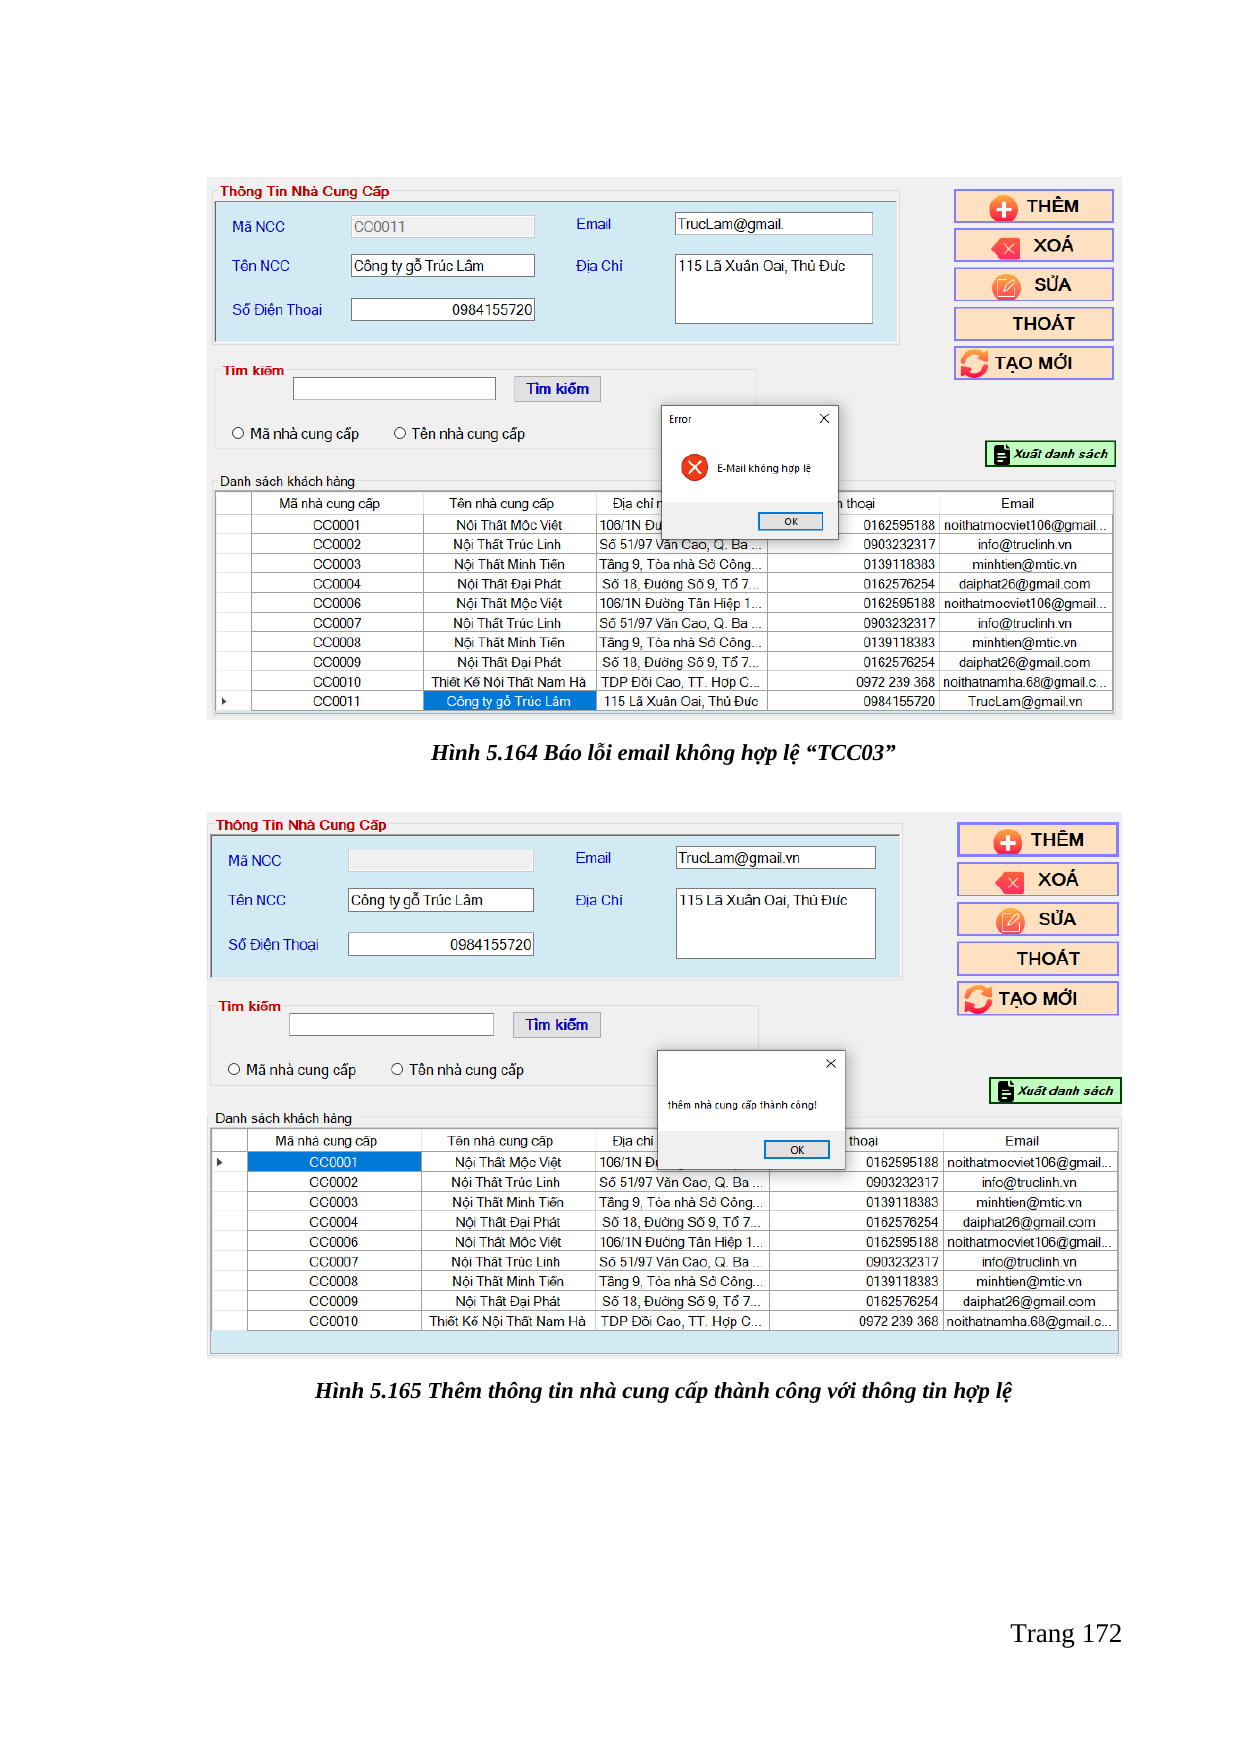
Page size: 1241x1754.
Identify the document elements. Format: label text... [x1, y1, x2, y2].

picture [206, 177, 1123, 720]
picture [206, 812, 1123, 1359]
